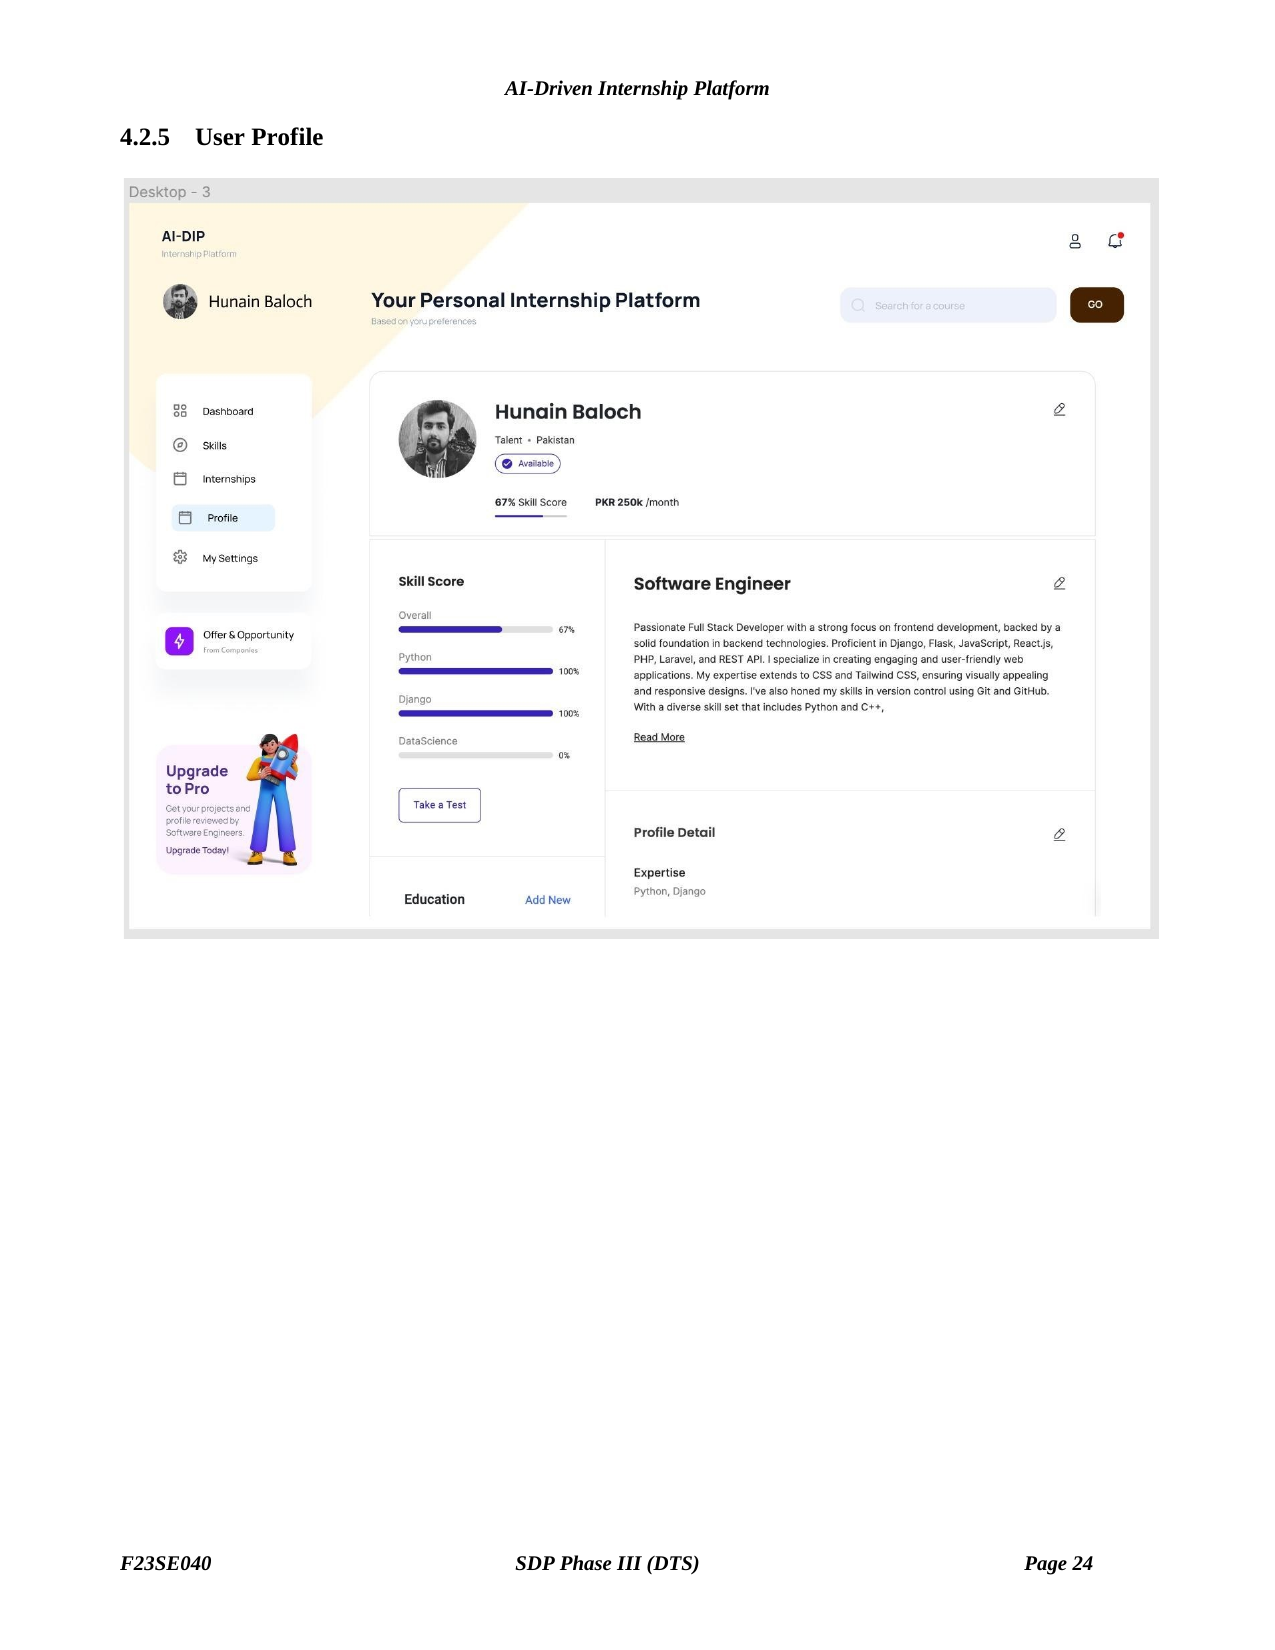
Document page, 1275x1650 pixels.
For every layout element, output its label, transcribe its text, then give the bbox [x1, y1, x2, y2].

picture [123, 178, 1159, 939]
subtitle User Profile [120, 125, 1155, 150]
